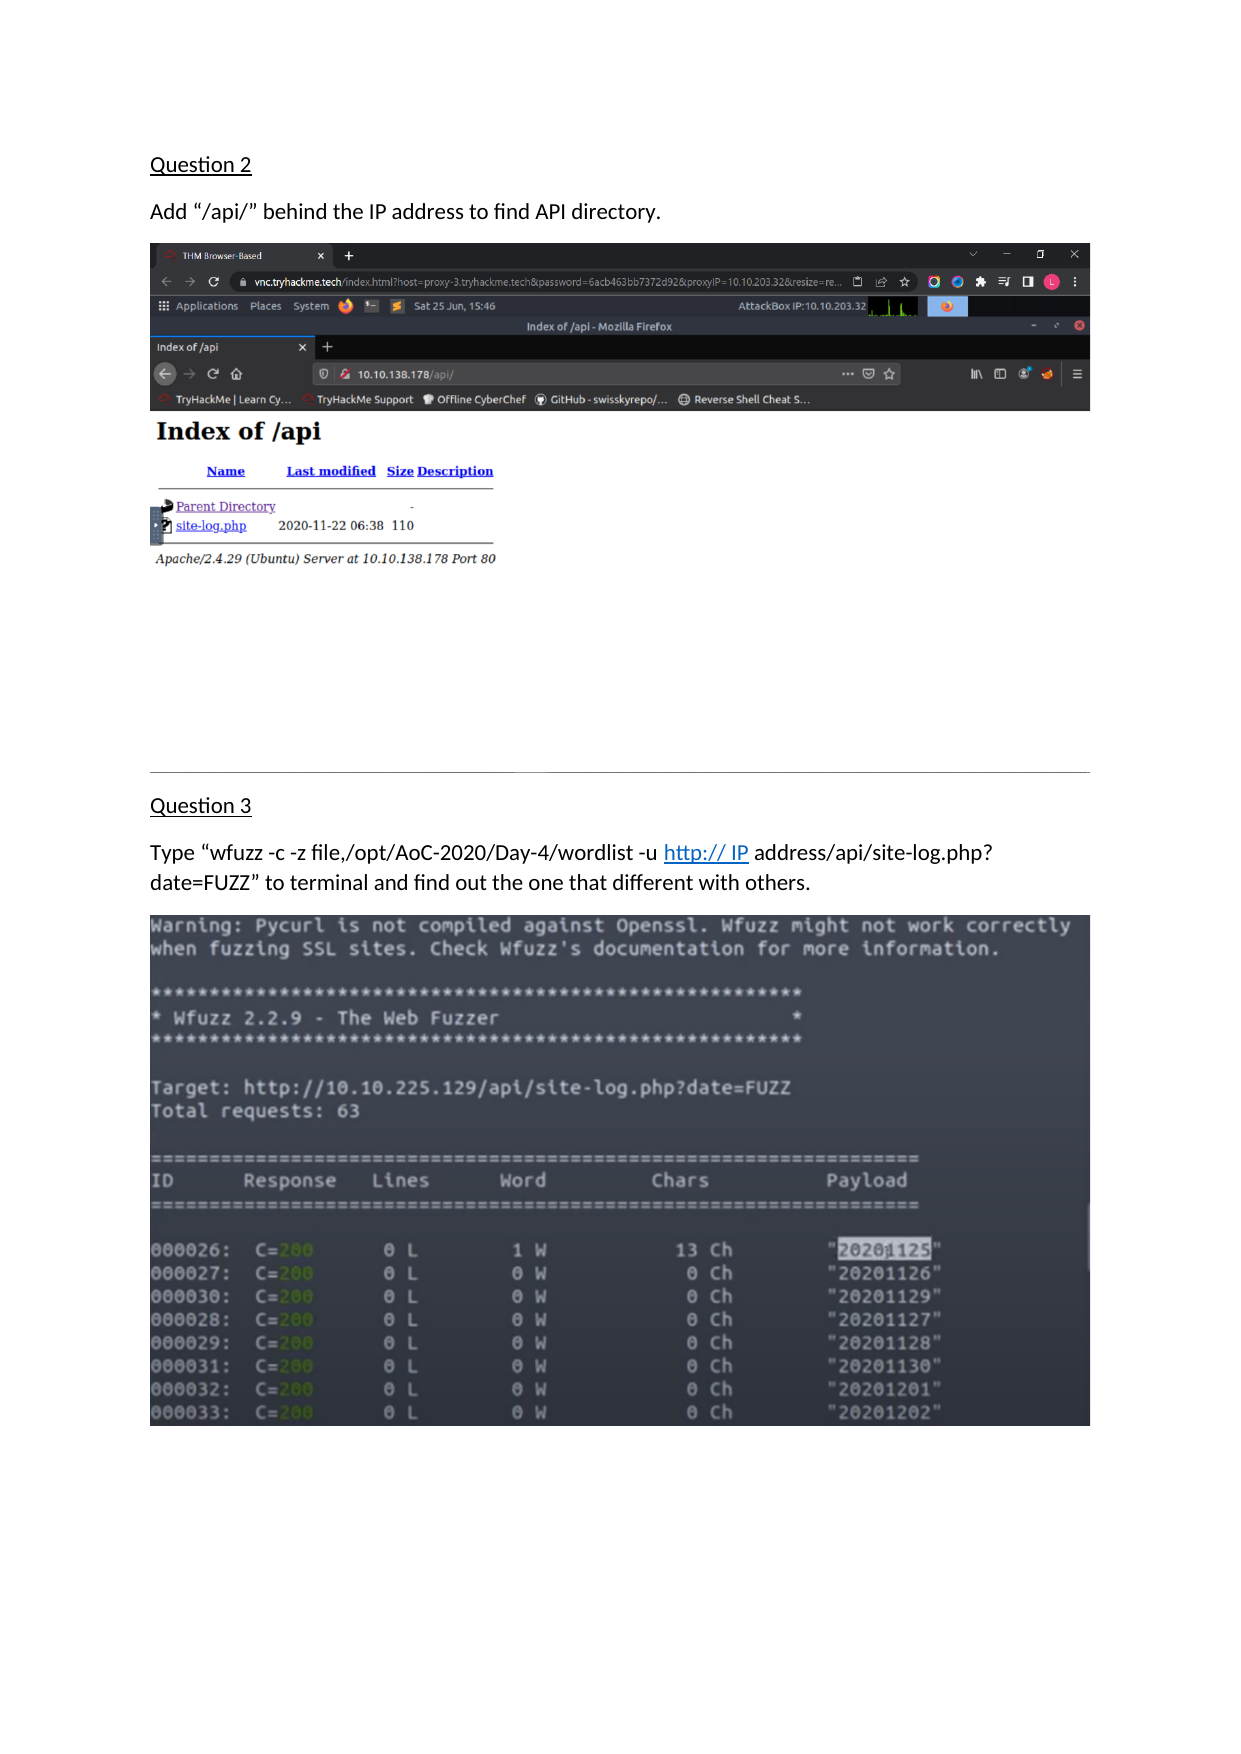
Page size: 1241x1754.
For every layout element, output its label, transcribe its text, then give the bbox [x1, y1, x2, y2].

text Question 2 [150, 150, 1090, 178]
text Add “/api/” behind the IP address to find API directory. [150, 197, 1090, 225]
picture [150, 243, 1091, 773]
text Type “wfuzz -c -z file,/opt/AoC-2020/Day-4/wordlist -u http:// IP address/api/site-log.php?date=FUZZ” to terminal and find out the one that different with others. [150, 838, 1090, 897]
text Question 3 [150, 791, 1090, 819]
picture [150, 915, 1091, 1426]
